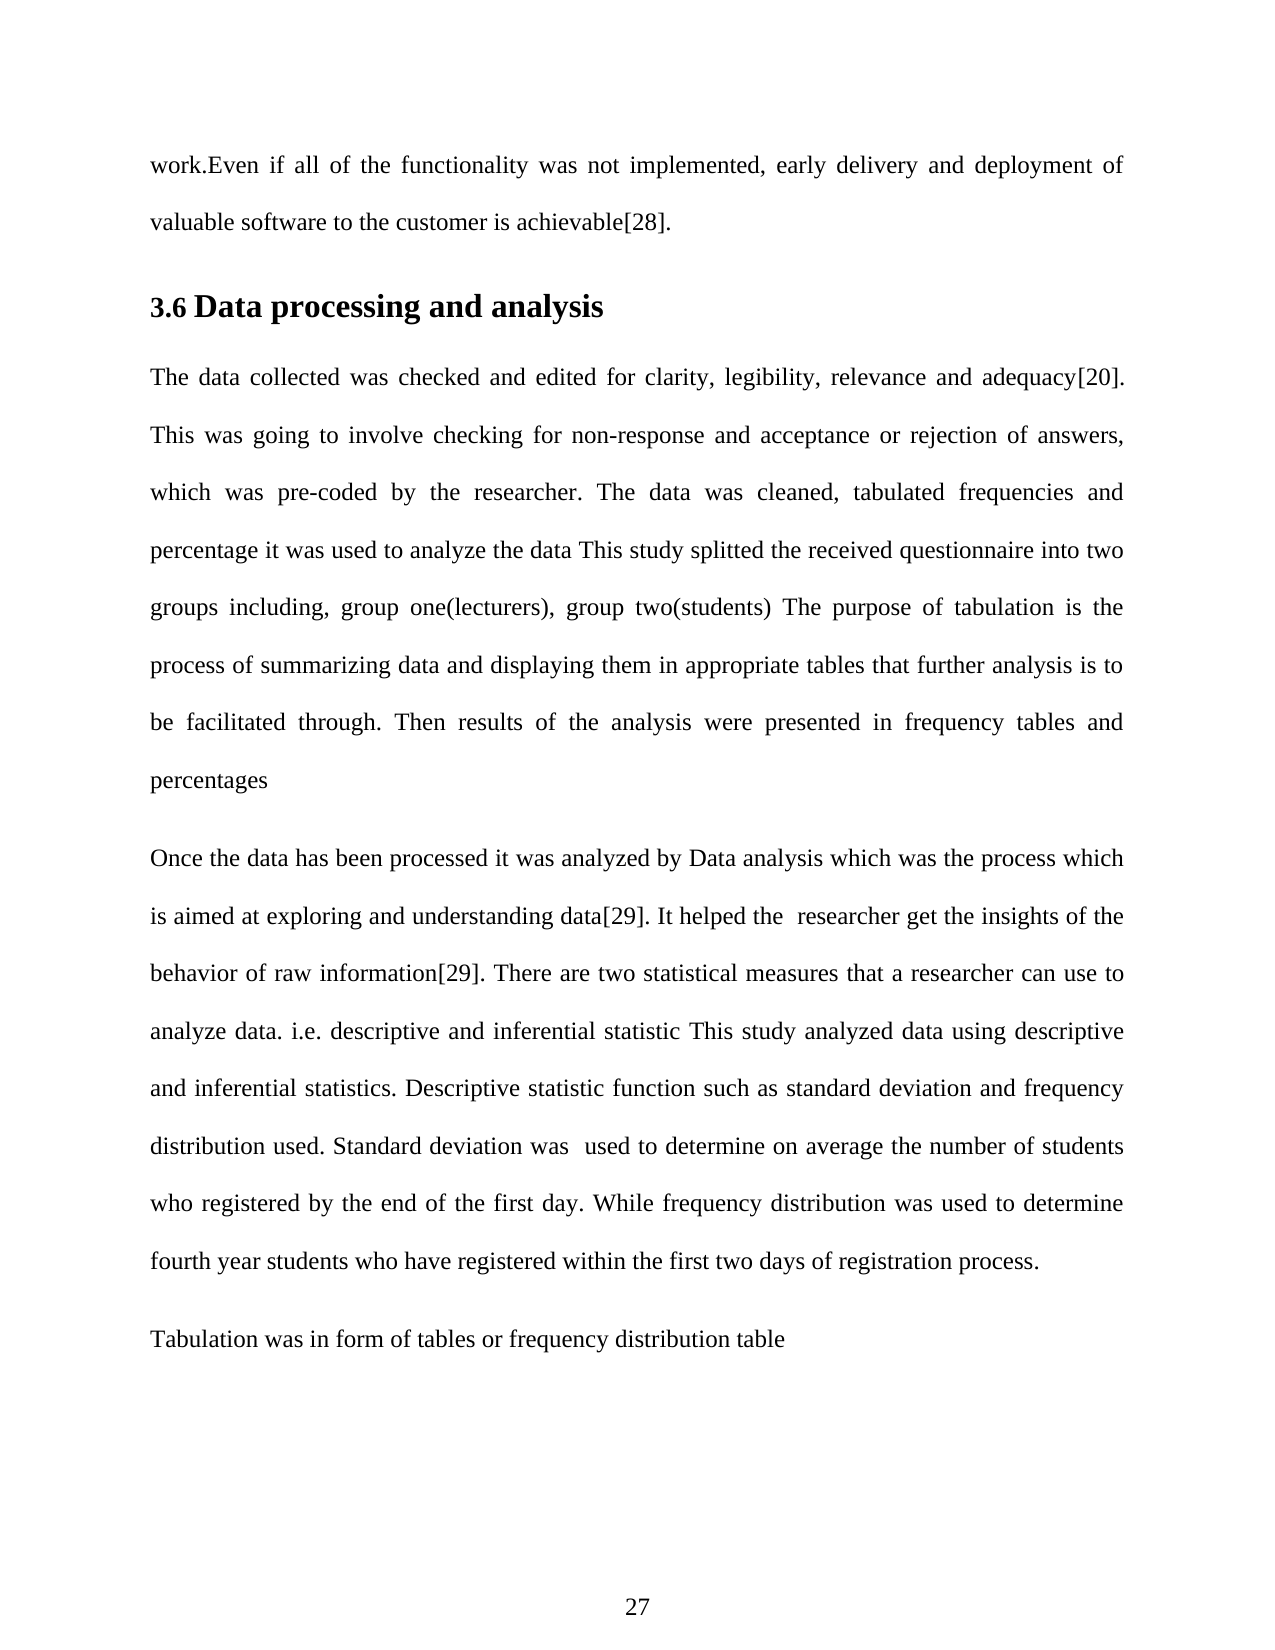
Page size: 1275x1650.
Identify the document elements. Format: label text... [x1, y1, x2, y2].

subtitle 3.6 Data processing and analysis [150, 286, 1125, 324]
text Tabulation was in form of tables or frequency distribution table [150, 1324, 1125, 1353]
text Once the data has been processed it was analyzed by Data analysis which was the process which is aimed at exploring and understanding data[29]. It helped the researcher get the insights of the behavior of raw information[29]. There are two statistical measures that a researcher can use to analyze data. i.e. descriptive and inferential statistic This study analyzed data using descriptive and inferential statistics. Descriptive statistic function such as standard deviation and frequency distribution used. Standard deviation was used to determine on average the number of students who registered by the end of the first day. While frequency distribution was used to determine fourth year students who have registered within the first two days of registration process. [150, 843, 1125, 1274]
text The data collected was checked and edited for clarity, legibility, relevance and adequacy[20]. This was going to involve checking for non-response and acceptance or rejection of answers, which was pre-coded by the researcher. The data was cleaned, tabulated frequencies and percentage it was used to analyze the data This study splitted the received questionnaire into two groups including, group one(lecturers), group two(students) The purpose of tabulation is the process of summarizing data and displaying them in appropriate tables that further analysis is to be facilitated through. Then results of the analysis were presented in frequency tables and percentages [150, 362, 1125, 794]
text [150, 150, 1125, 236]
